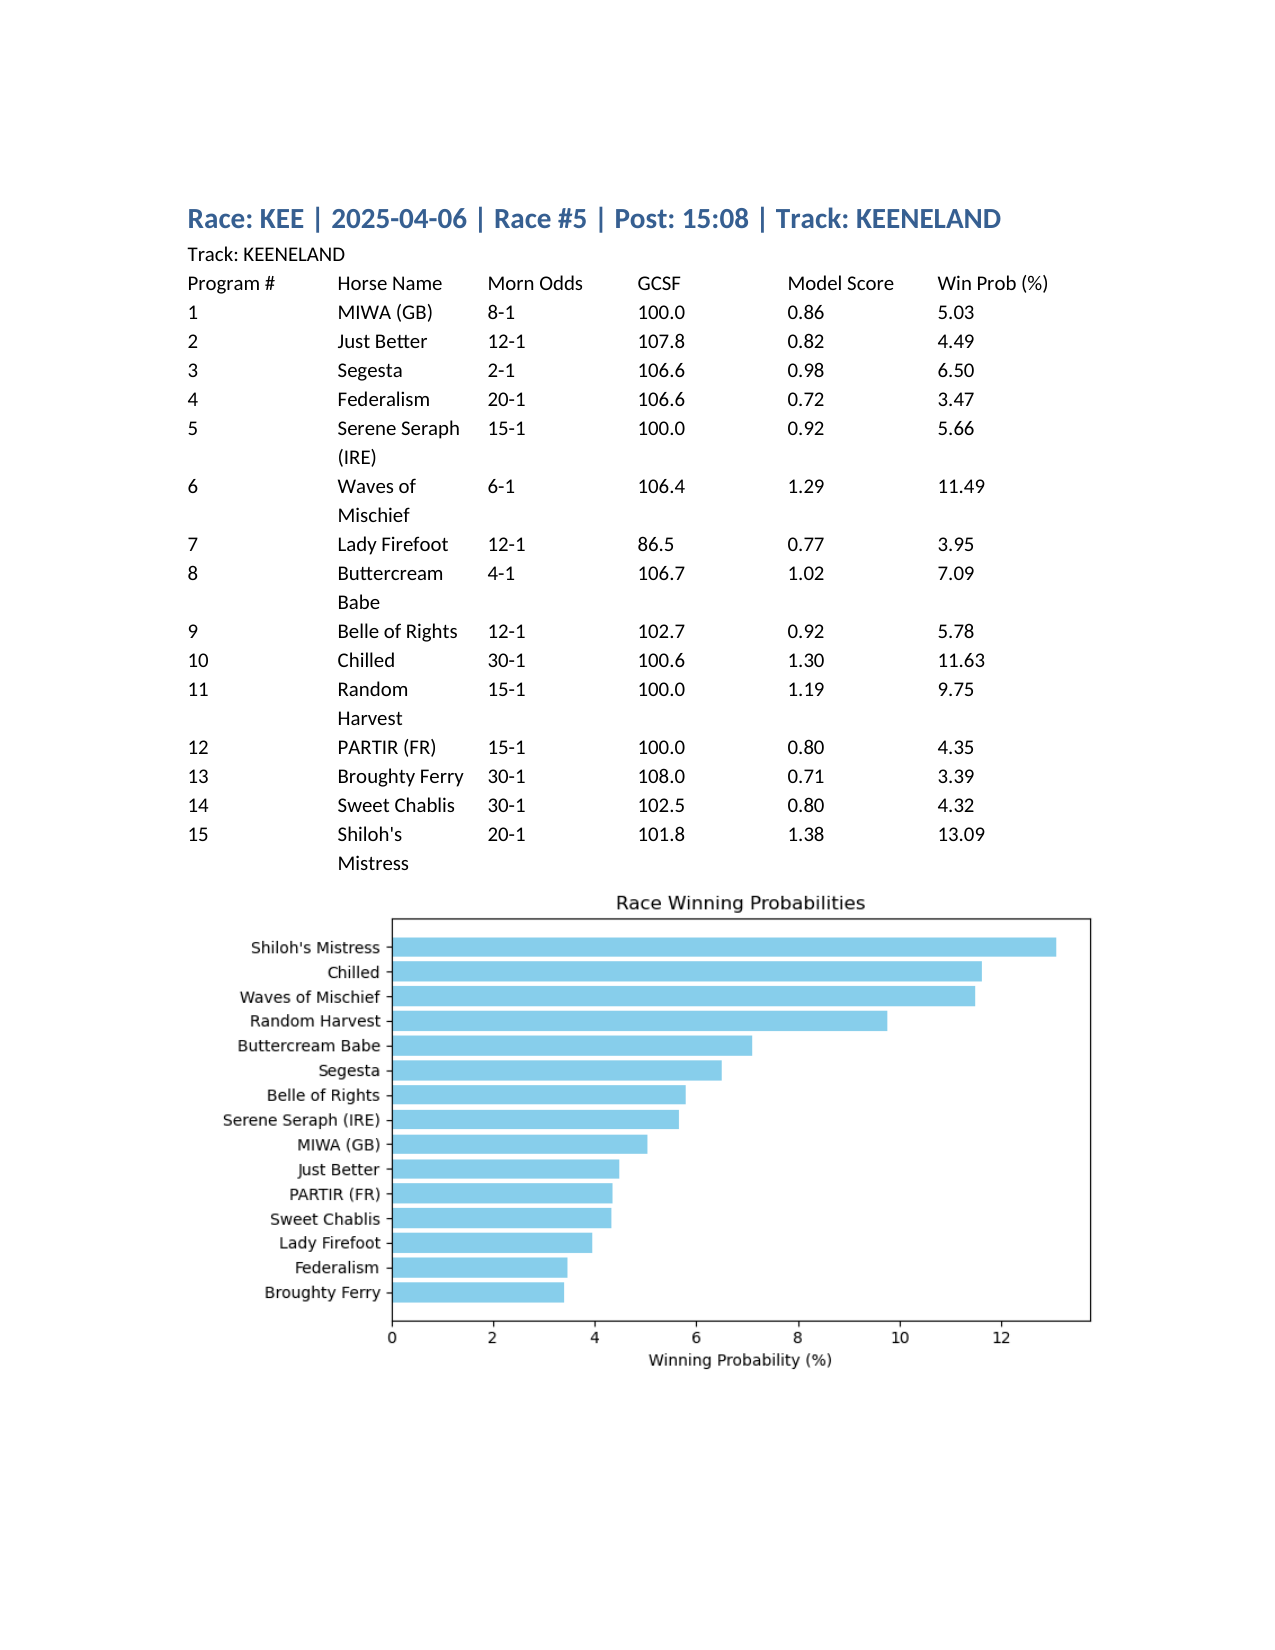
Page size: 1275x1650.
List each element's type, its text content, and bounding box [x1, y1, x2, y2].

subtitle Race: KEE | 2025-04-06 | Race #5 | Post: 15:08 | Track: KEENELAND [187, 200, 1087, 236]
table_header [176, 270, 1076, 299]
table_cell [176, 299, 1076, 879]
picture [206, 879, 1107, 1386]
text Track: KEENELAND [187, 241, 1087, 266]
